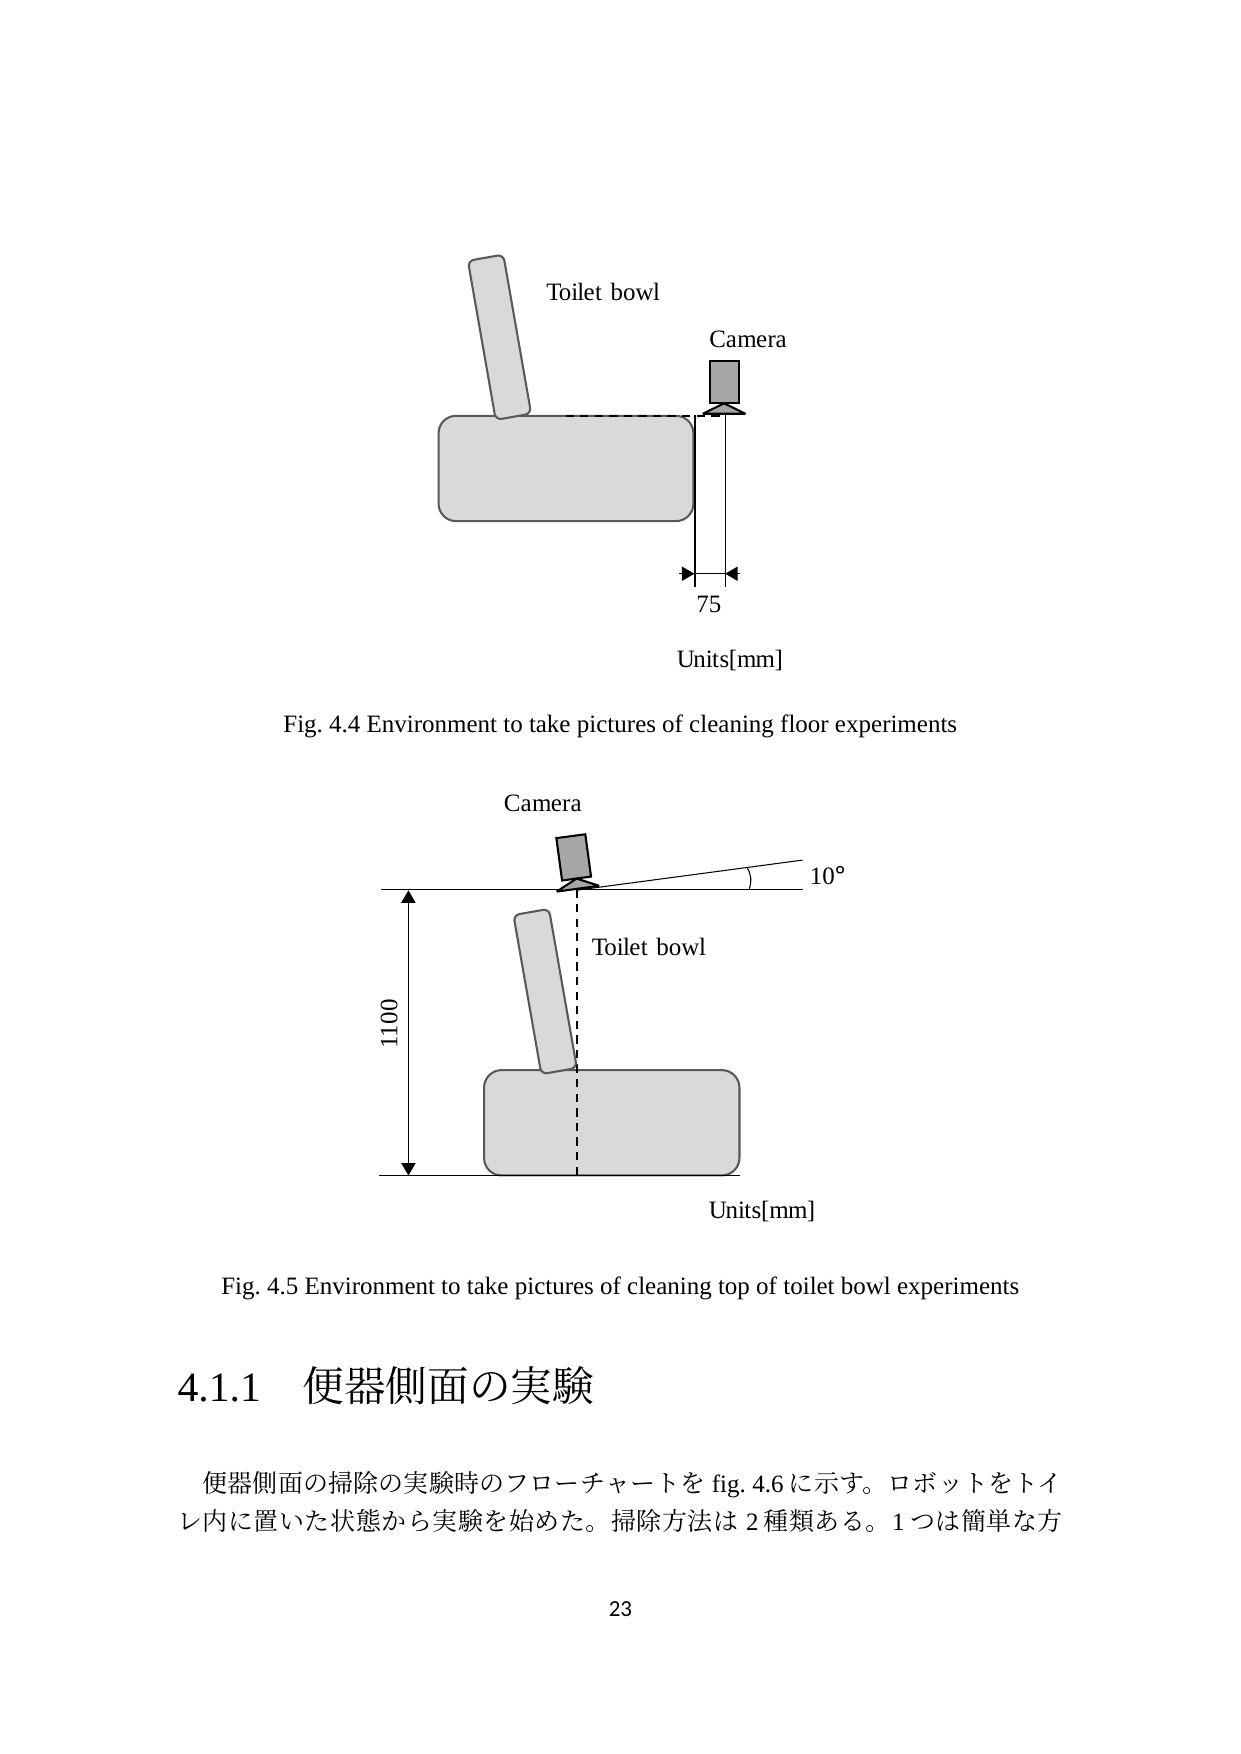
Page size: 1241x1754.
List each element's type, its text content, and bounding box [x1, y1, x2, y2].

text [177, 1463, 1063, 1538]
text Fig. 4.5 Environment to take pictures of cleaning top of toilet bowl experiments [177, 1267, 1063, 1304]
subtitle 4.1.1 便器側面の実験 [177, 1346, 1063, 1421]
text Fig. 4.4 Environment to take pictures of cleaning floor experiments [177, 704, 1063, 742]
